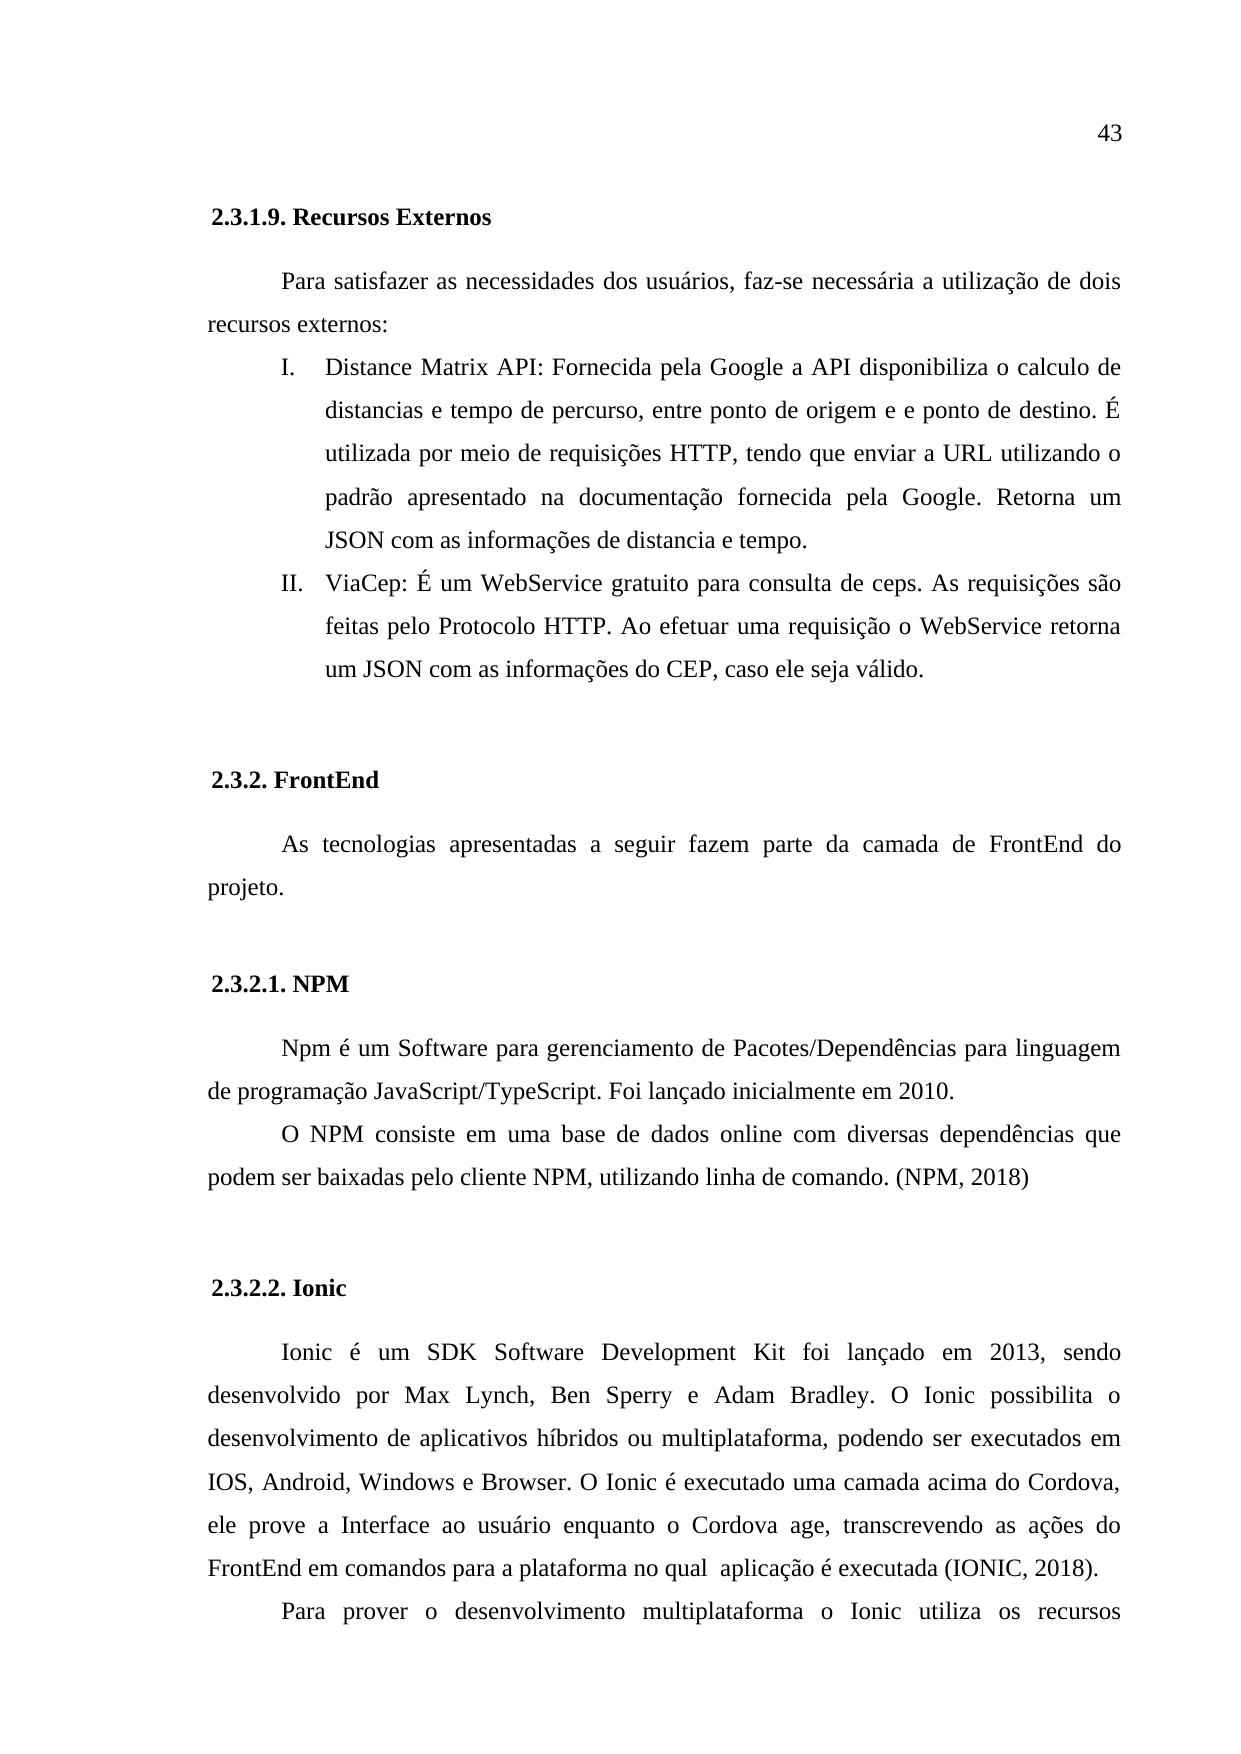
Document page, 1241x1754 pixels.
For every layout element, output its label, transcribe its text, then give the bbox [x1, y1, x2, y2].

text As tecnologias apresentadas a seguir fazem parte da camada de FrontEnd do projeto. [207, 829, 1122, 901]
text Para satisfazer as necessidades dos usuários, faz-se necessária a utilização de dois recursos externos: [207, 266, 1122, 338]
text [207, 1596, 1122, 1625]
subtitle NPM [211, 969, 1122, 998]
text Npm é um Software para gerenciamento de Pacotes/Dependências para linguagem de programação JavaScript/TypeScript. Foi lançado inicialmente em 2010. [207, 1033, 1122, 1105]
subtitle Recursos Externos [211, 202, 1122, 231]
text Ionic é um SDK Software Development Kit foi lançado em 2013, sendo desenvolvido por Max Lynch, Ben Sperry e Adam Bradley. O Ionic possibilita o desenvolvimento de aplicativos híbridos ou multiplataforma, podendo ser executados em IOS, Android, Windows e Browser. O Ionic é executado uma camada acima do Cordova, ele prove a Interface ao usuário enquanto o Cordova age, transcrevendo as ações do FrontEnd em comandos para a plataforma no qual aplicação é executada (IONIC, 2018). [207, 1337, 1122, 1582]
list Distance Matrix API: Fornecida pela Google a API disponibiliza o calculo de distancias e tempo de percurso, entre ponto de origem e e ponto de destino. É utilizada por meio de requisições HTTP, tendo que enviar a URL utilizando o padrão apresentado na documentação fornecida pela Google. Retorna um JSON com as informações de distancia e tempo. [281, 352, 1122, 553]
text O NPM consiste em uma base de dados online com diversas dependências que podem ser baixadas pelo cliente NPM, utilizando linha de comando. (NPM, 2018) [207, 1119, 1122, 1191]
subtitle Ionic [211, 1273, 1122, 1302]
list ViaCep: É um WebService gratuito para consulta de ceps. As requisições são feitas pelo Protocolo HTTP. Ao efetuar uma requisição o WebService retorna um JSON com as informações do CEP, caso ele seja válido. [281, 568, 1122, 683]
subtitle FrontEnd [211, 765, 1122, 794]
